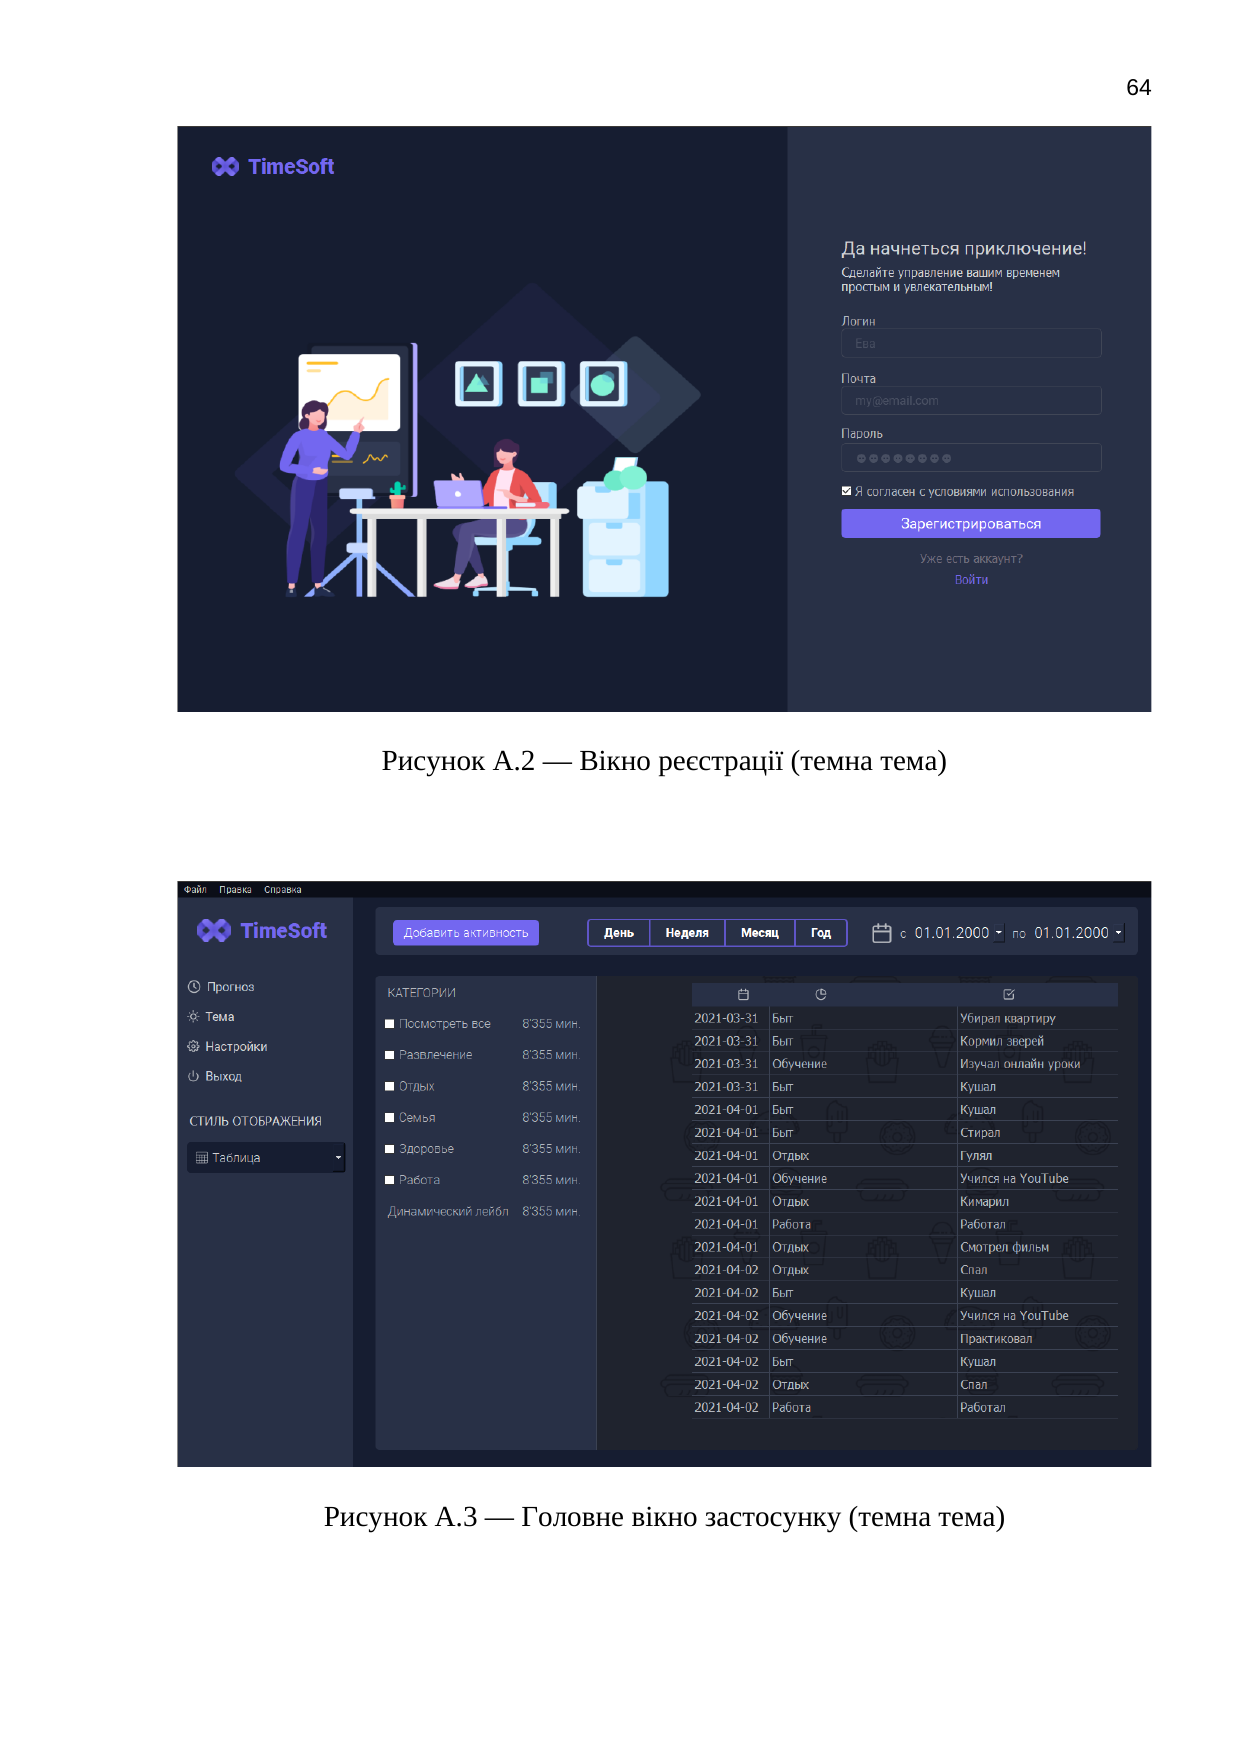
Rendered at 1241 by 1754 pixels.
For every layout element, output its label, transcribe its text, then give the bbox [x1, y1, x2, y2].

picture [177, 126, 1152, 712]
text Рисунок A.3 — Головне вікно застосунку (темна тема) [177, 1499, 1152, 1532]
text Рисунок A.2 — Вікно реєстрації (темна тема) [177, 743, 1152, 777]
picture [177, 881, 1152, 1467]
